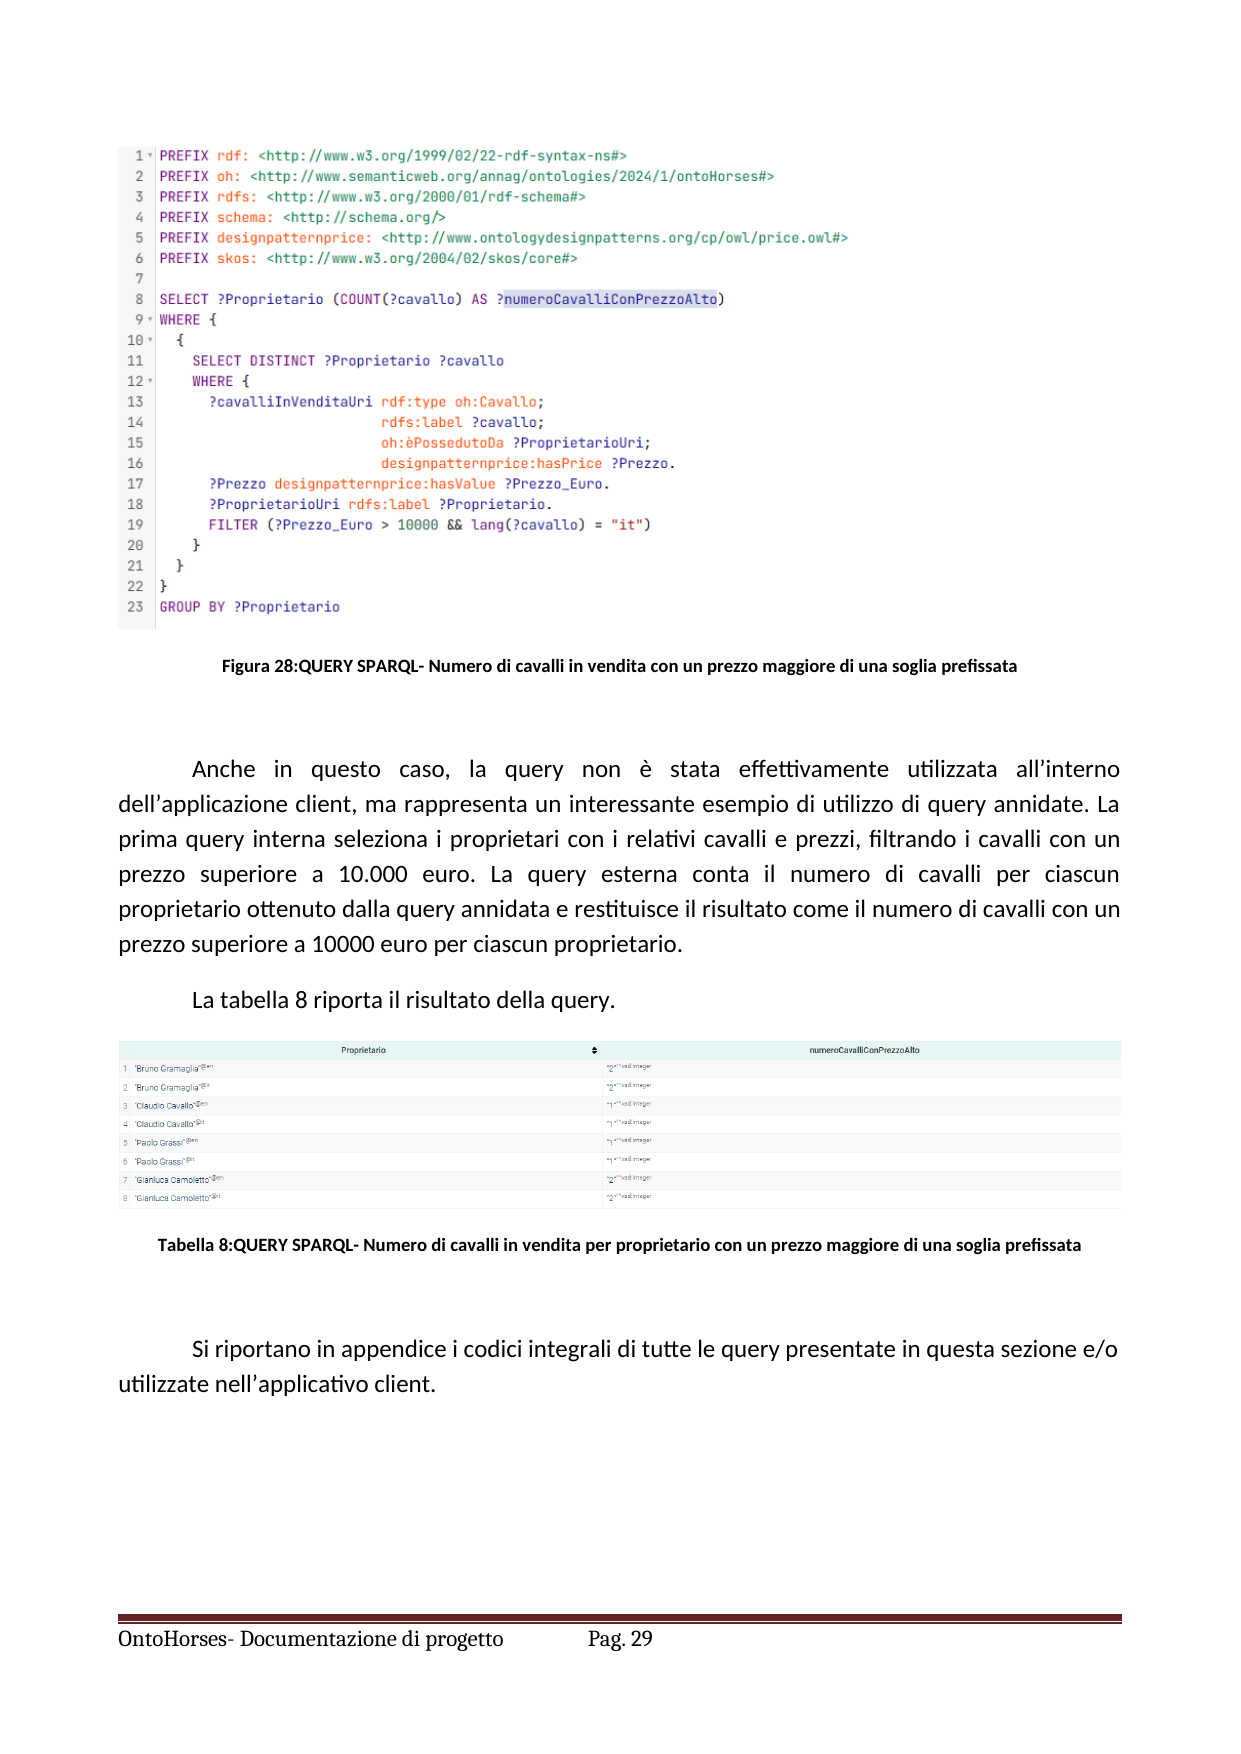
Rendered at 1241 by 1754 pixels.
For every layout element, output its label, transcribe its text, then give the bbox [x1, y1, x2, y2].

text Figura 28:QUERY SPARQL- Numero di cavalli in vendita con un prezzo maggiore di una soglia prefissata [118, 654, 1122, 677]
text Tabella 8:QUERY SPARQL- Numero di cavalli in vendita per proprietario con un prezzo maggiore di una soglia prefissata [118, 1233, 1122, 1256]
text Anche in questo caso, la query non è stata effettivamente utilizzata all’interno dell’applicazione client, ma rappresenta un interessante esempio di utilizzo di query annidate. La prima query interna seleziona i proprietari con i relativi cavalli e prezzi, filtrando i cavalli con un prezzo superiore a 10.000 euro. La query esterna conta il numero di cavalli per ciascun proprietario ottenuto dalla query annidata e restituisce il risultato come il numero di cavalli con un prezzo superiore a 10000 euro per ciascun proprietario. [118, 753, 1122, 959]
picture [118, 1040, 1123, 1209]
text Si riportano in appendice i codici integrali di tutte le query presentate in questa sezione e/o utilizzate nell’applicativo client. [118, 1333, 1122, 1399]
picture [118, 147, 1123, 629]
text La tabella 8 riporta il risultato della query. [118, 984, 1122, 1015]
